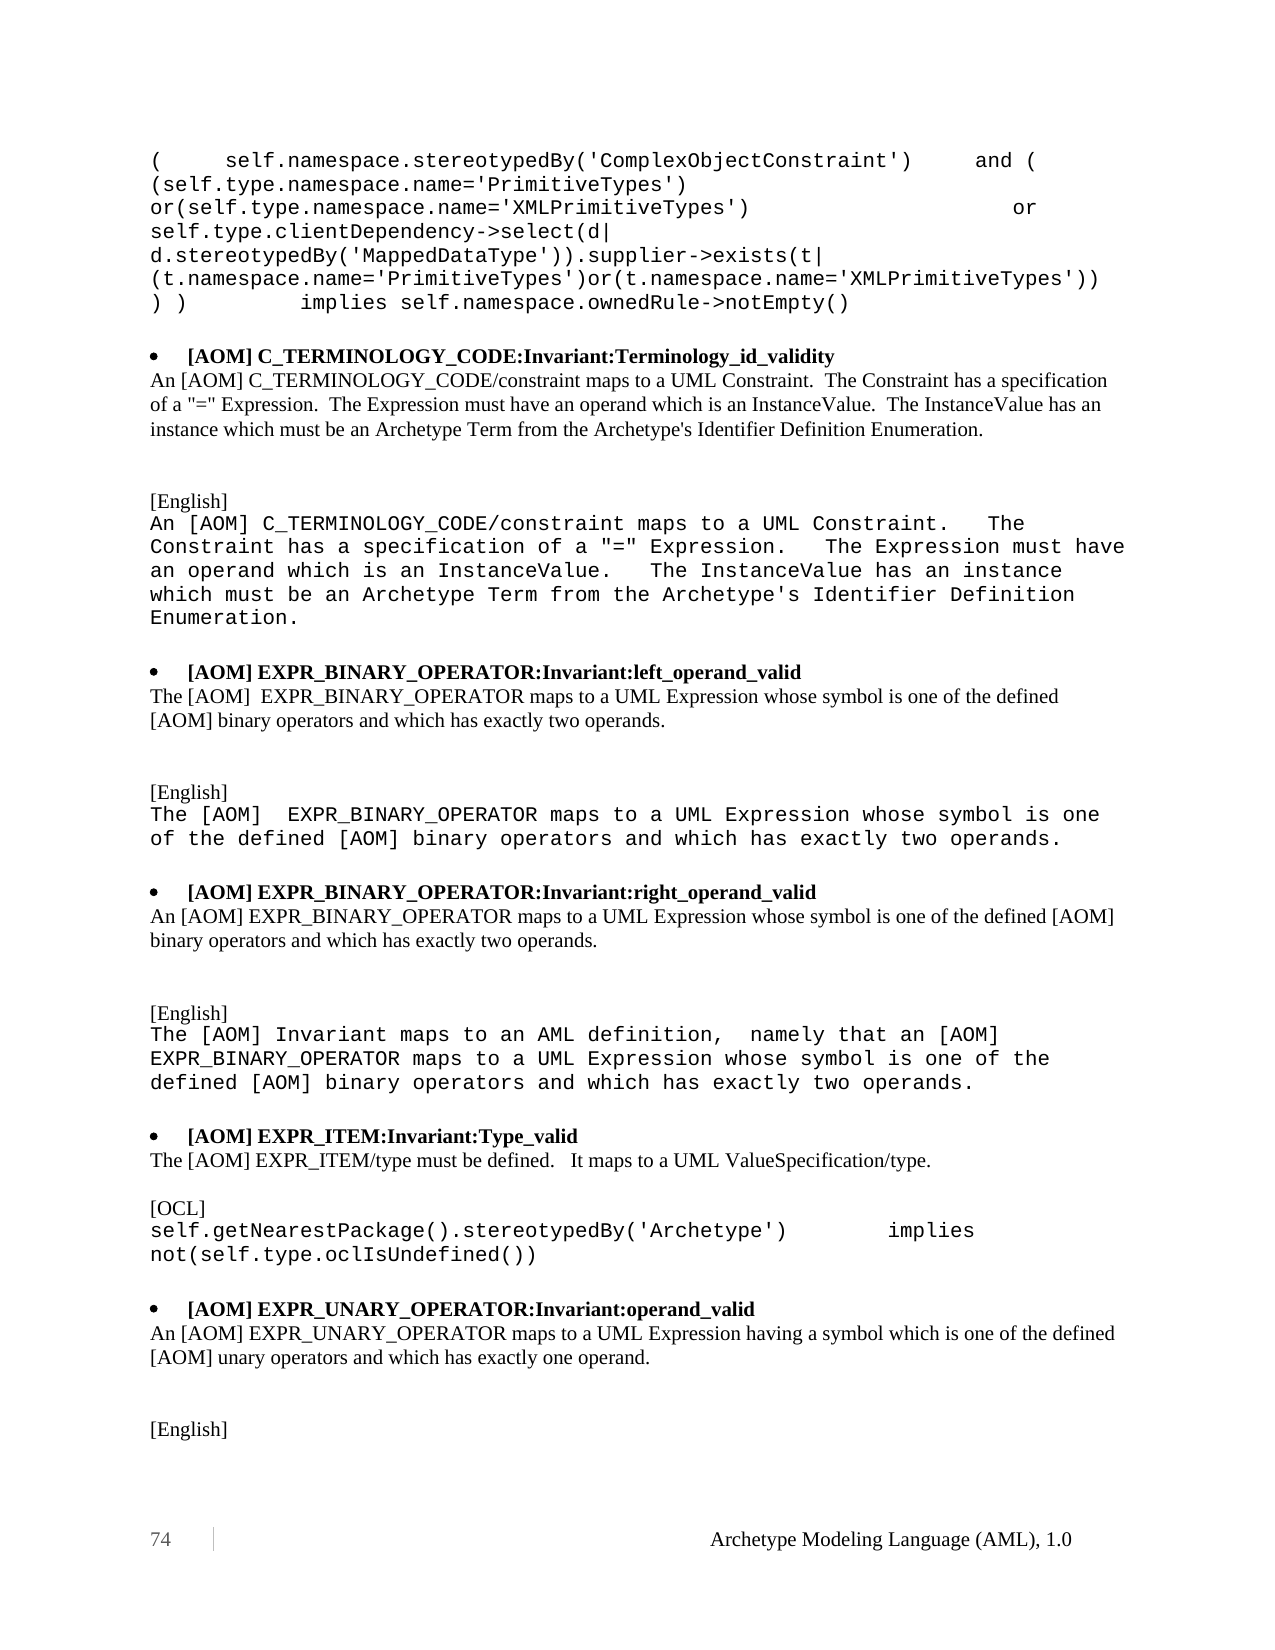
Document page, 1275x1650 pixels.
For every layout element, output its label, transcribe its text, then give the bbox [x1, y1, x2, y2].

text [English] [150, 1000, 1125, 1024]
text The [AOM] EXPR_BINARY_OPERATOR maps to a UML Expression whose symbol is one of the defined [AOM] binary operators and which has exactly two operands. [150, 684, 1125, 732]
list [AOM] EXPR_ITEM:Invariant:Type_valid [150, 1124, 1125, 1148]
text The [AOM] Invariant maps to an AML definition, namely that an [AOM] EXPR_BINARY_OPERATOR maps to a UML Expression whose symbol is one of the defined [AOM] binary operators and which has exactly two operands. [150, 1024, 1125, 1095]
text [English] [150, 1417, 1125, 1441]
text The [AOM] EXPR_BINARY_OPERATOR maps to a UML Expression whose symbol is one of the defined [AOM] binary operators and which has exactly two operands. [150, 804, 1125, 851]
list [AOM] EXPR_BINARY_OPERATOR:Invariant:left_operand_valid [150, 660, 1125, 684]
text An [AOM] EXPR_UNARY_OPERATOR maps to a UML Expression having a symbol which is one of the defined [AOM] unary operators and which has exactly one operand. [150, 1321, 1125, 1369]
text self.getNearestPackage().stereotypedBy('Archetype') implies not(self.type.oclIsUndefined()) [150, 1220, 1125, 1268]
list [AOM] C_TERMINOLOGY_CODE:Invariant:Terminology_id_validity [150, 344, 1125, 368]
text ( self.namespace.stereotypedBy('ComplexObjectConstraint') and ( (self.type.namespace.name='PrimitiveTypes') or(self.type.namespace.name='XMLPrimitiveTypes') or self.type.clientDependency->select(d|d.stereotypedBy('MappedDataType')).supplier->exists(t|(t.namespace.name='PrimitiveTypes')or(t.namespace.name='XMLPrimitiveTypes')) ) ) implies self.namespace.ownedRule->notEmpty() [150, 150, 1125, 316]
text An [AOM] EXPR_BINARY_OPERATOR maps to a UML Expression whose symbol is one of the defined [AOM] binary operators and which has exactly two operands. [150, 904, 1125, 952]
text An [AOM] C_TERMINOLOGY_CODE/constraint maps to a UML Constraint. The Constraint has a specification of a "=" Expression. The Expression must have an operand which is an InstanceValue. The InstanceValue has an instance which must be an Archetype Term from the Archetype's Identifier Definition Enumeration. [150, 368, 1125, 441]
text An [AOM] C_TERMINOLOGY_CODE/constraint maps to a UML Constraint. The Constraint has a specification of a "=" Expression. The Expression must have an operand which is an InstanceValue. The InstanceValue has an instance which must be an Archetype Term from the Archetype's Identifier Definition Enumeration. [150, 513, 1125, 631]
text [English] [150, 780, 1125, 804]
list [AOM] EXPR_UNARY_OPERATOR:Invariant:operand_valid [150, 1296, 1125, 1321]
text [English] [150, 489, 1125, 513]
text The [AOM] EXPR_ITEM/type must be defined. It maps to a UML ValueSpecification/type. [150, 1148, 1125, 1172]
list [AOM] EXPR_BINARY_OPERATOR:Invariant:right_operand_valid [150, 880, 1125, 904]
text [OCL] [150, 1196, 1125, 1220]
